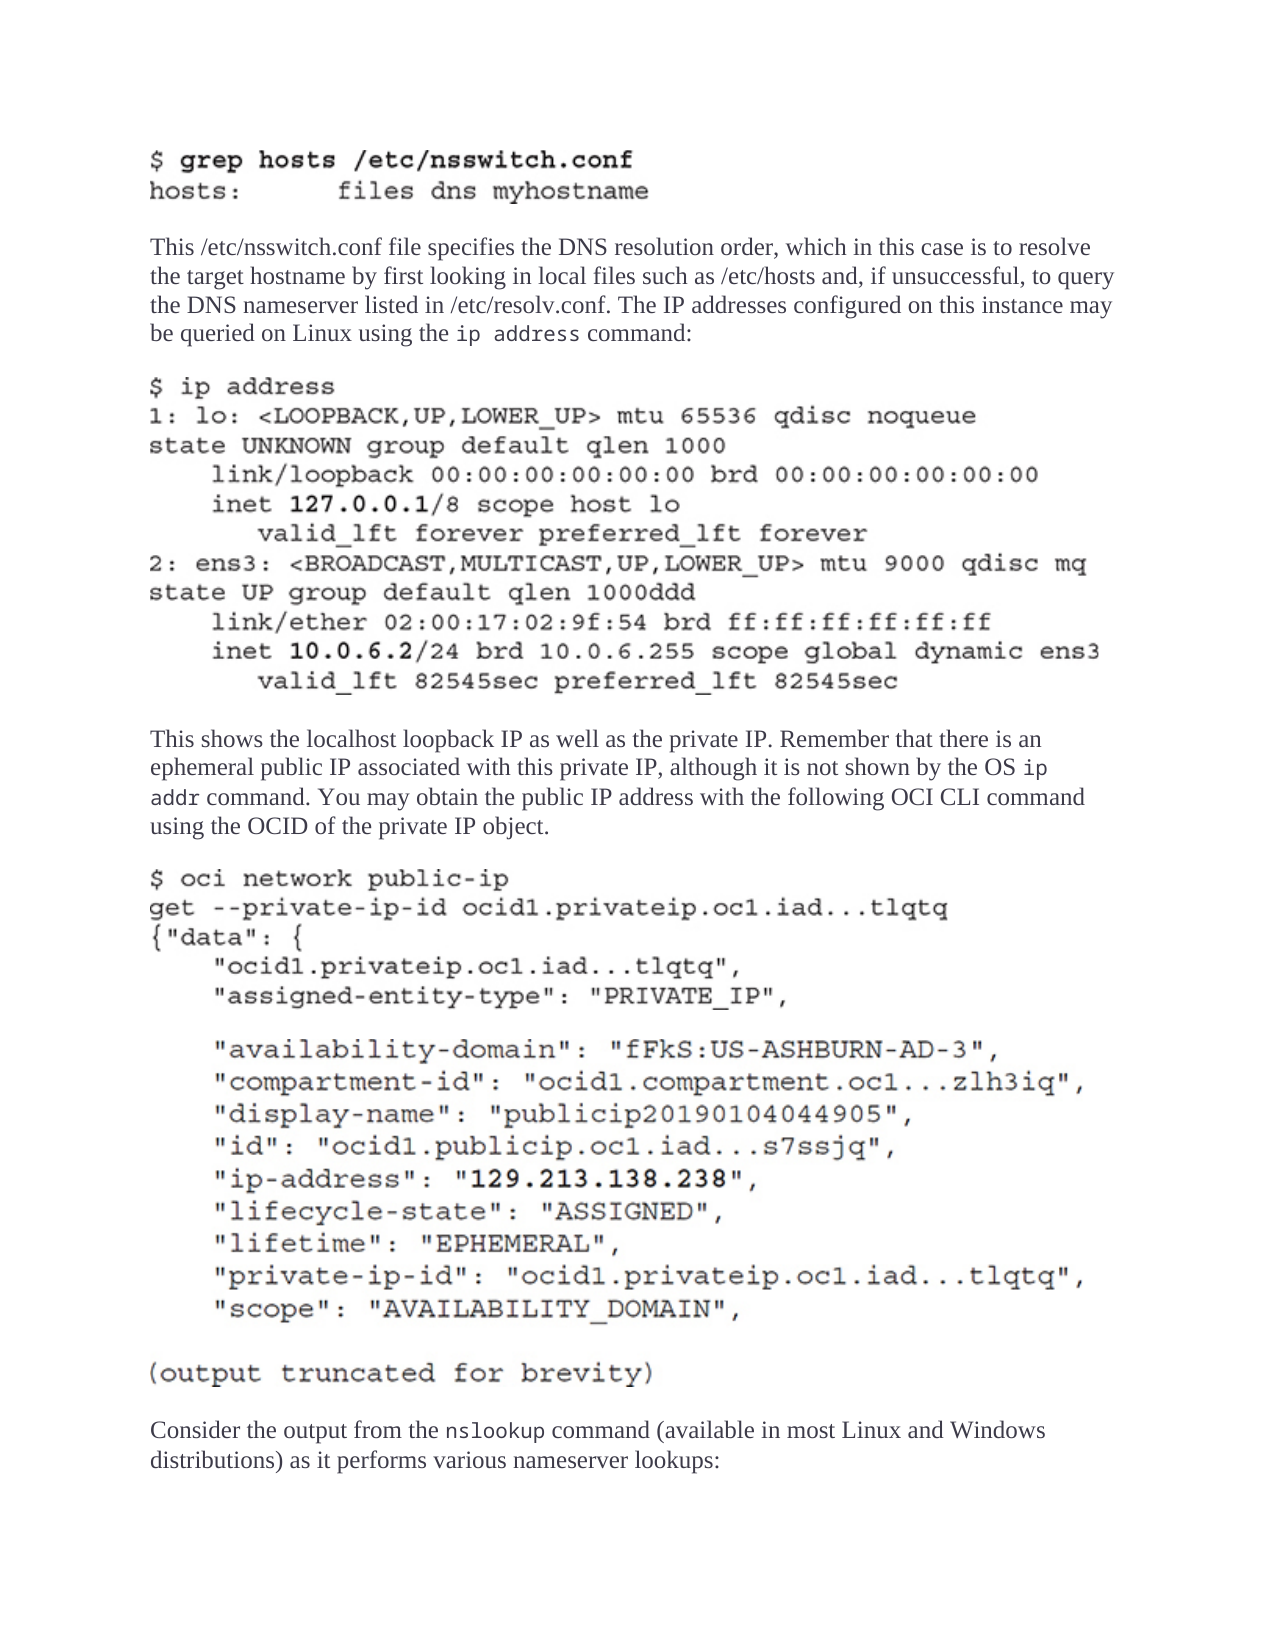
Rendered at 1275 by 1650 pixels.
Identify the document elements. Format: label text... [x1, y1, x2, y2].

text This /etc/nsswitch.conf file specifies the DNS resolution order, which in this case is to resolve the target hostname by first looking in local files such as /etc/hosts and, if unsuccessful, to query the DNS nameserver listed in /etc/resolv.conf. The IP addresses configured on this instance may be queried on Linux using the ip address command: [150, 232, 1125, 348]
text Consider the output from the nslookup command (available in most Linux and Windows distributions) as it performs various nameserver lookups: [150, 1416, 1125, 1474]
text This shows the localhost loopback IP as well as the private IP. Remember that there is an ephemeral public IP associated with this private IP, although it is not shown by the OS ip addr command. You may obtain the public IP address with the following OCI CLI command using the OCID of the private IP object. [150, 724, 1125, 840]
picture [150, 1039, 1083, 1387]
picture [150, 150, 649, 204]
picture [150, 869, 948, 1010]
picture [150, 377, 1099, 695]
